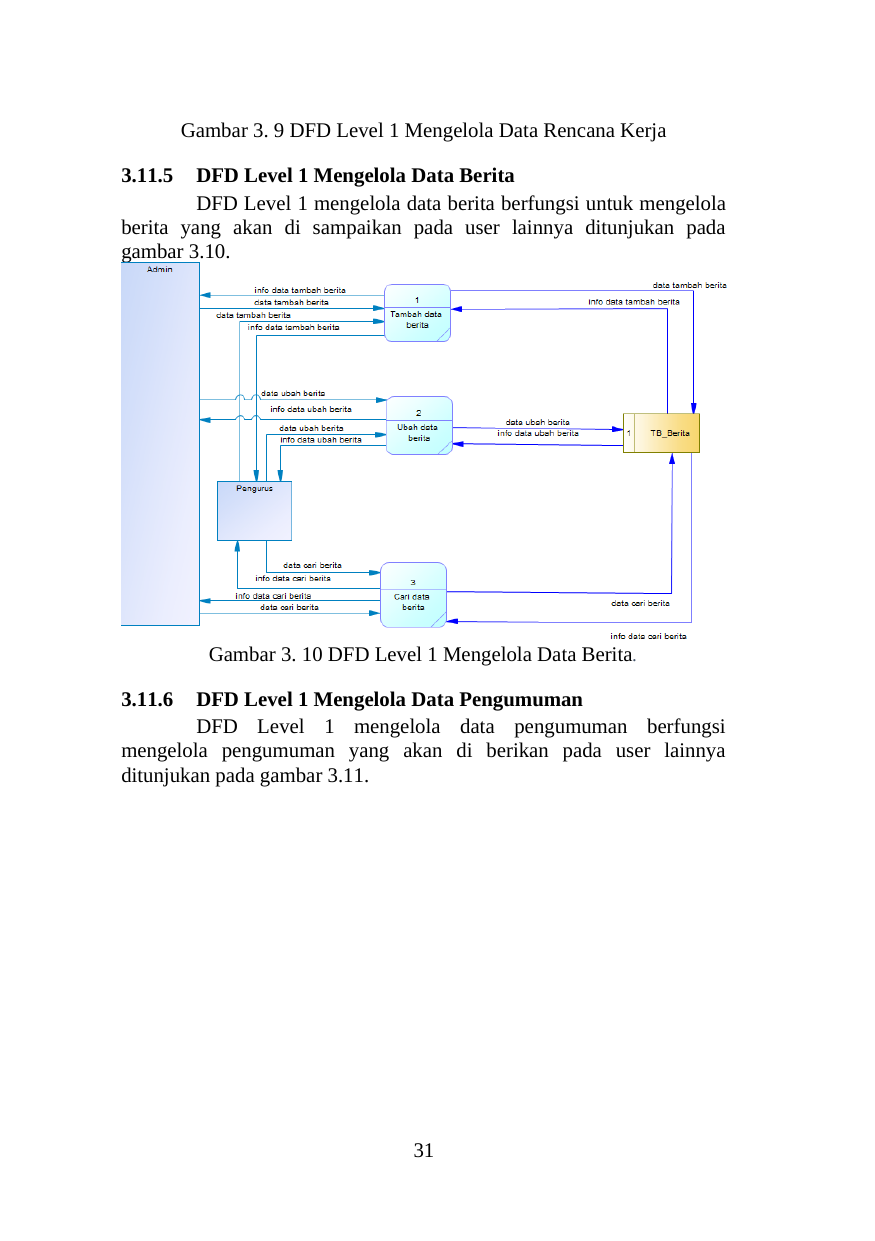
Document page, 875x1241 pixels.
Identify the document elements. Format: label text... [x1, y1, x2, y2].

text DFD Level 1 mengelola data berita berfungsi untuk mengelola berita yang akan di sampaikan pada user lainnya ditunjukan pada gambar 3.10. [121, 191, 726, 262]
subtitle 3.11.5 DFD Level 1 Mengelola Data Berita [121, 163, 726, 187]
text Gambar 3. 10 DFD Level 1 Mengelola Data Berita. [121, 642, 726, 666]
text DFD Level 1 mengelola data pengumuman berfungsi mengelola pengumuman yang akan di berikan pada user lainnya ditunjukan pada gambar 3.11. [121, 714, 726, 787]
text Gambar 3. 9 DFD Level 1 Mengelola Data Rencana Kerja [121, 118, 726, 142]
subtitle 3.11.6 DFD Level 1 Mengelola Data Pengumuman [121, 687, 726, 711]
picture [121, 264, 198, 624]
picture [121, 262, 730, 642]
